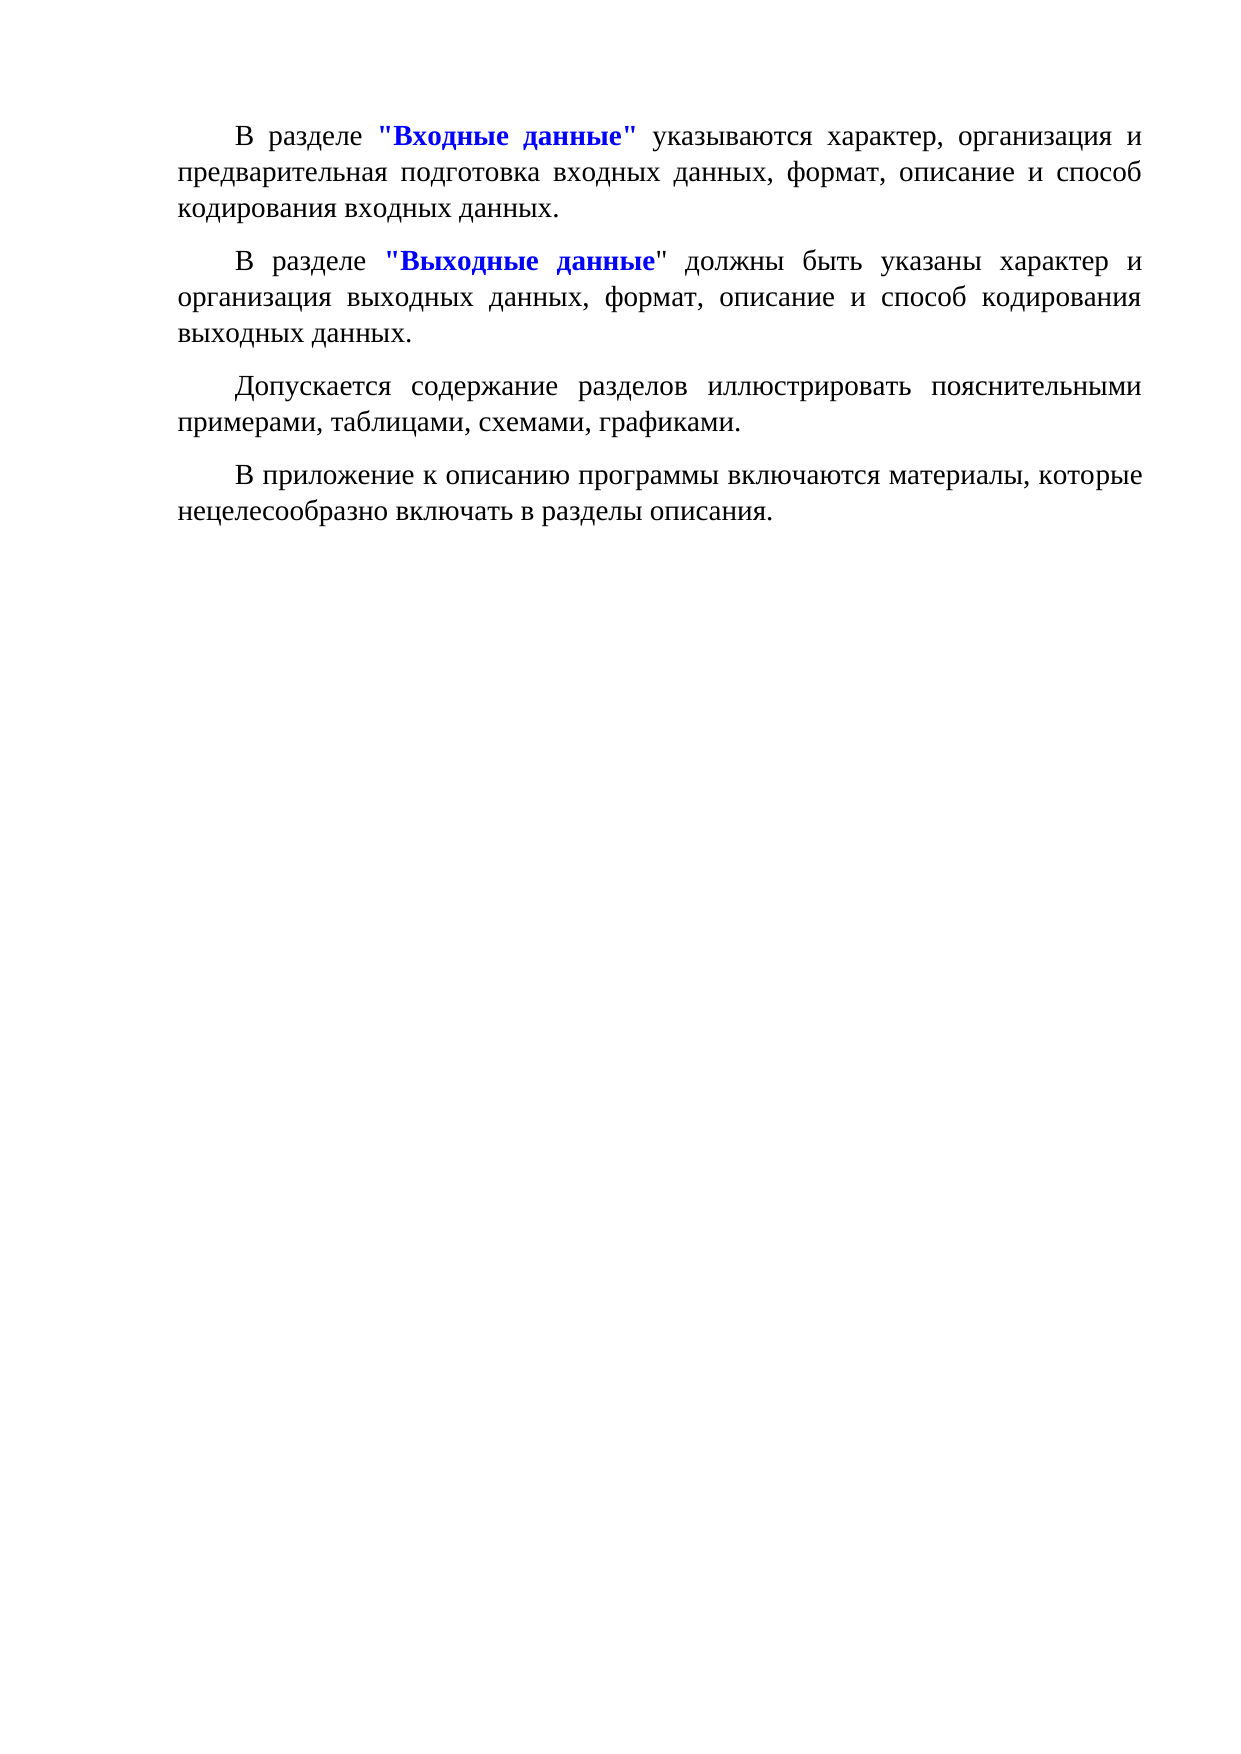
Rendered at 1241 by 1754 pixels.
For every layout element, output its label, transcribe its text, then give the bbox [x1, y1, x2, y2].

text В разделе "Выходные данные" должны быть указаны характер и организация выходных данных, формат, описание и способ кодирования выходных данных. [177, 243, 1142, 349]
text Допускается содержание разделов иллюстрировать пояснительными примерами, таблицами, схемами, графиками. [177, 368, 1142, 438]
text В приложение к описанию программы включаются материалы, которые нецелесообразно включать в разделы описания. [177, 457, 1142, 527]
text В разделе "Входные данные" указываются характер, организация и предварительная подготовка входных данных, формат, описание и способ кодирования входных данных. [177, 118, 1142, 224]
